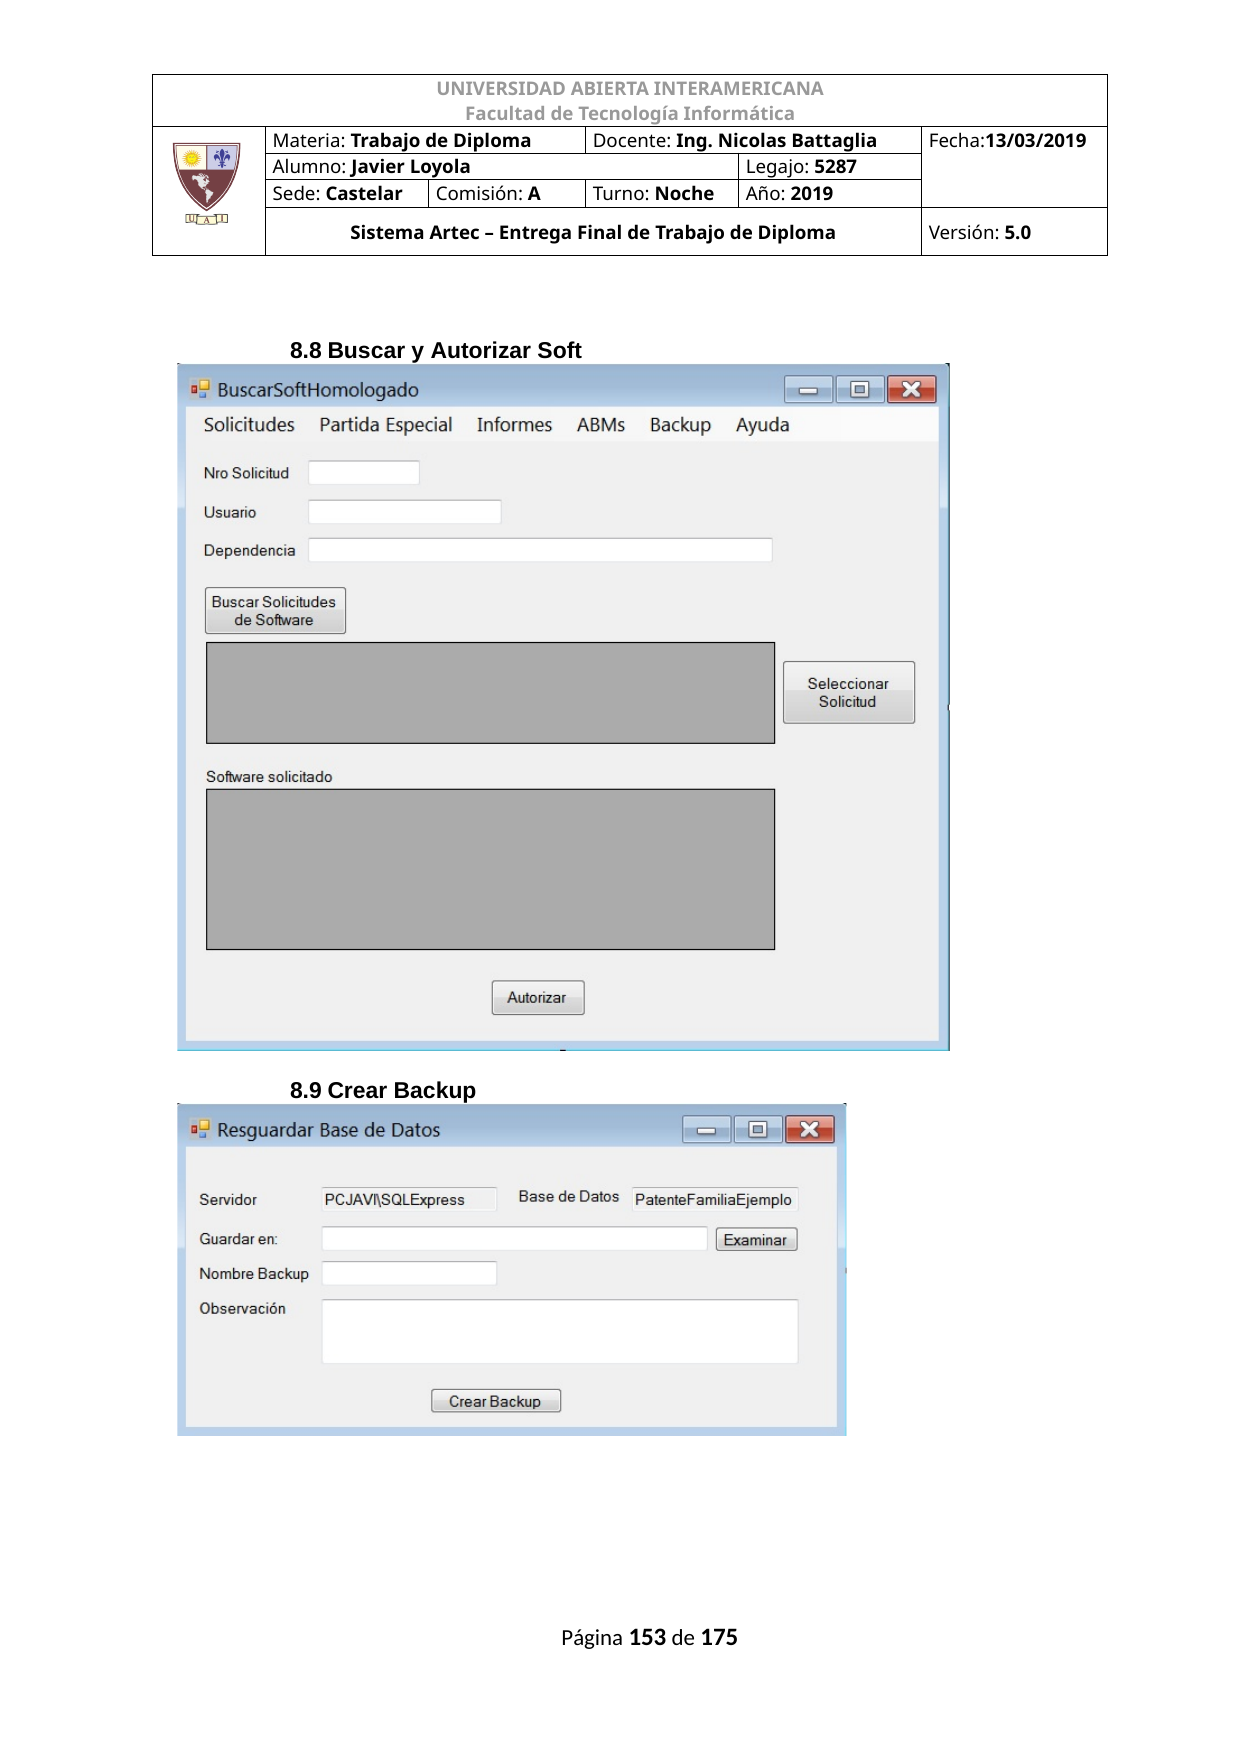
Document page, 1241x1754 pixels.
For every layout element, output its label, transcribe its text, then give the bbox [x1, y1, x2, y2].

list Buscar y Autorizar Soft [290, 337, 1122, 363]
picture [177, 1103, 847, 1436]
picture [157, 136, 257, 228]
list Crear Backup [290, 1077, 1122, 1103]
picture [177, 363, 950, 1051]
